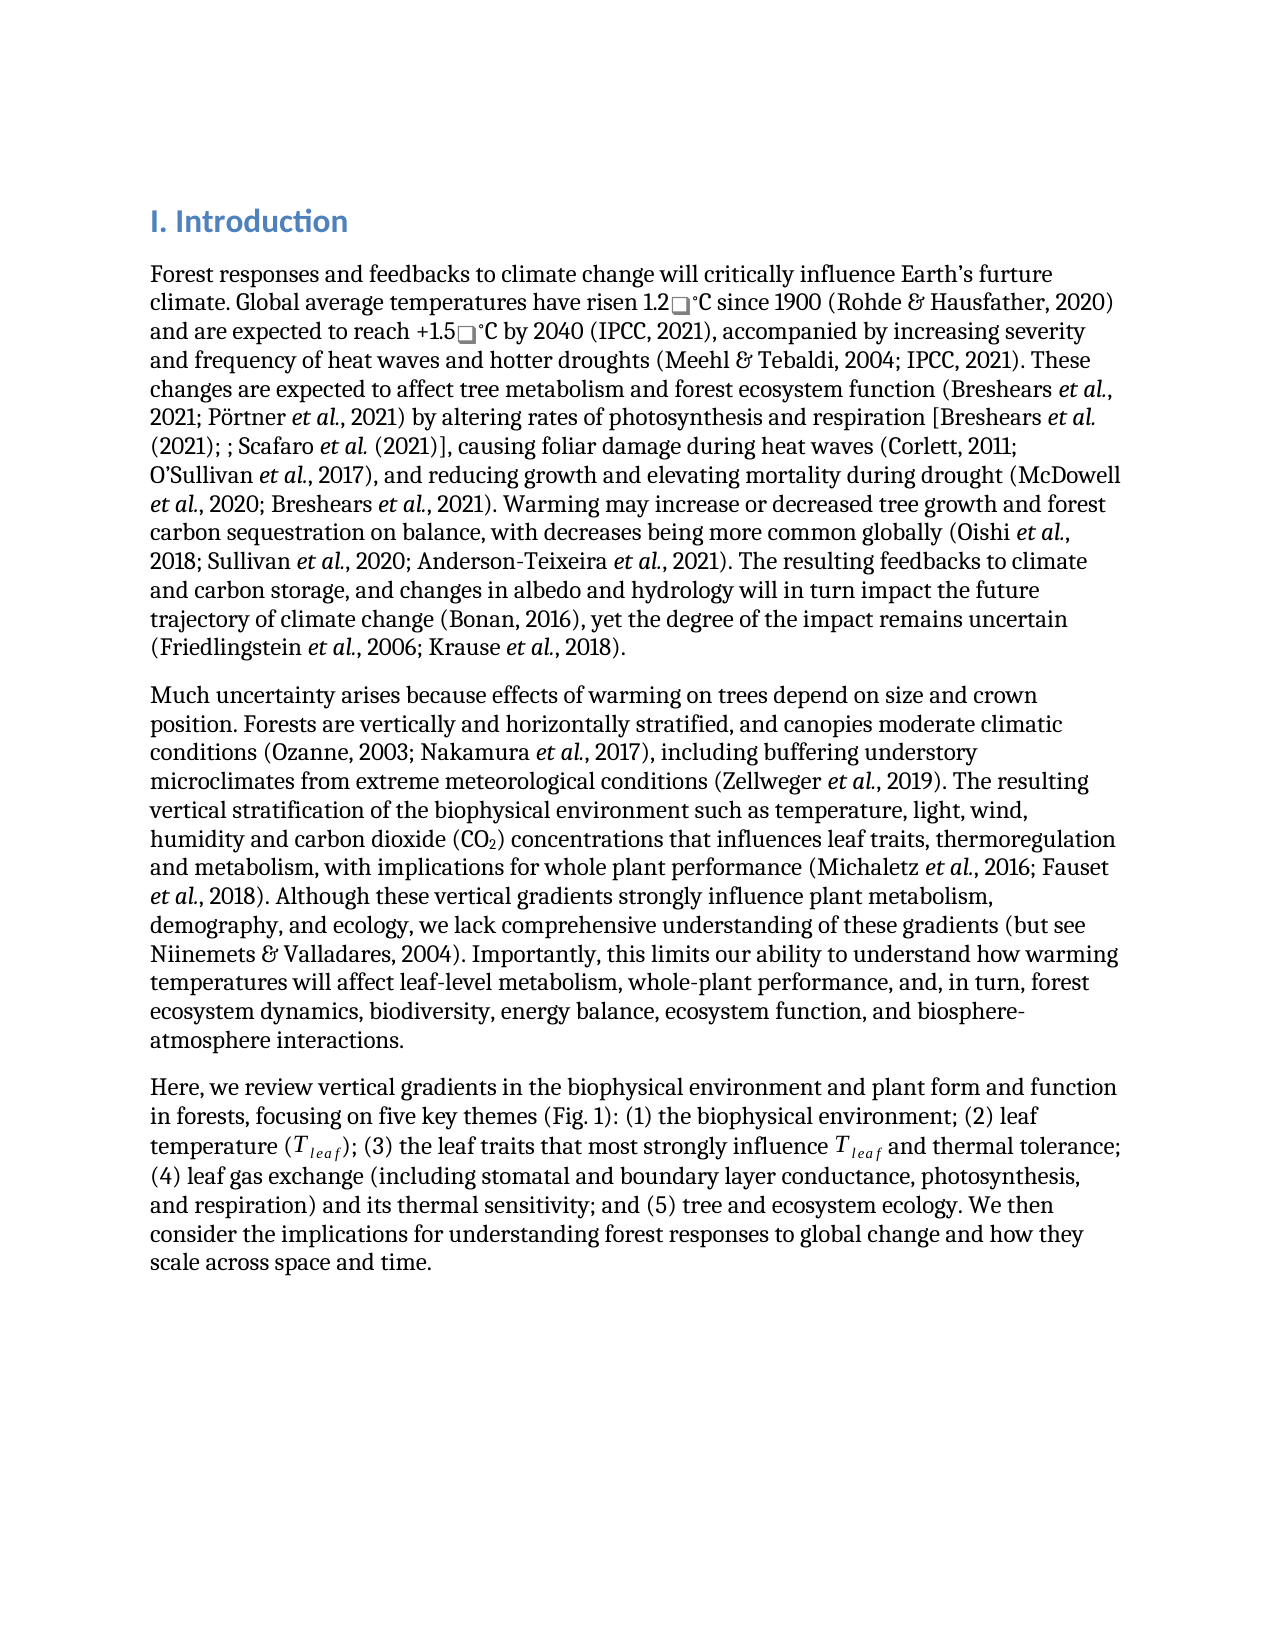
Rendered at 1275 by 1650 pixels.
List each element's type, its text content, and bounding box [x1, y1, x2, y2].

text Forest responses and feedbacks to climate change will critically influence Earth’s furture climate. Global average temperatures have risen 1.2C since 1900 (Rohde & Hausfather, 2020) and are expected to reach +1.5C by 2040 (IPCC, 2021), accompanied by increasing severity and frequency of heat waves and hotter droughts (Meehl & Tebaldi, 2004; IPCC, 2021). These changes are expected to affect tree metabolism and forest ecosystem function (Breshears et al., 2021; Pörtner et al., 2021) by altering rates of photosynthesis and respiration [Breshears et al. (2021); ; Scafaro et al. (2021)], causing foliar damage during heat waves (Corlett, 2011; O’Sullivan et al., 2017), and reducing growth and elevating mortality during drought (McDowell et al., 2020; Breshears et al., 2021). Warming may increase or decreased tree growth and forest carbon sequestration on balance, with decreases being more common globally (Oishi et al., 2018; Sullivan et al., 2020; Anderson-Teixeira et al., 2021). The resulting feedbacks to climate and carbon storage, and changes in albedo and hydrology will in turn impact the future trajectory of climate change (Bonan, 2016), yet the degree of the impact remains uncertain (Friedlingstein et al., 2006; Krause et al., 2018). [150, 259, 1125, 662]
text Here, we review vertical gradients in the biophysical environment and plant form and function in forests, focusing on five key themes (Fig. 1): (1) the biophysical environment; (2) leaf temperature (); (3) the leaf traits that most strongly influence and thermal tolerance; (4) leaf gas exchange (including stomatal and boundary layer conductance, photosynthesis, and respiration) and its thermal sensitivity; and (5) tree and ecosystem ecology. We then consider the implications for understanding forest responses to global change and how they scale across space and time. [150, 1073, 1125, 1277]
text Much uncertainty arises because effects of warming on trees depend on size and crown position. Forests are vertically and horizontally stratified, and canopies moderate climatic conditions (Ozanne, 2003; Nakamura et al., 2017), including buffering understory microclimates from extreme meteorological conditions (Zellweger et al., 2019). The resulting vertical stratification of the biophysical environment such as temperature, light, wind, humidity and carbon dioxide (CO2) concentrations that influences leaf traits, thermoregulation and metabolism, with implications for whole plant performance (Michaletz et al., 2016; Fauset et al., 2018). Although these vertical gradients strongly influence plant metabolism, demography, and ecology, we lack comprehensive understanding of these gradients (but see Niinemets & Valladares, 2004). Importantly, this limits our ability to understand how warming temperatures will affect leaf-level metabolism, whole-plant performance, and, in turn, forest ecosystem dynamics, biodiversity, energy balance, ecosystem function, and biosphere-atmosphere interactions. [150, 681, 1125, 1054]
subtitle I. Introduction [150, 200, 1125, 241]
